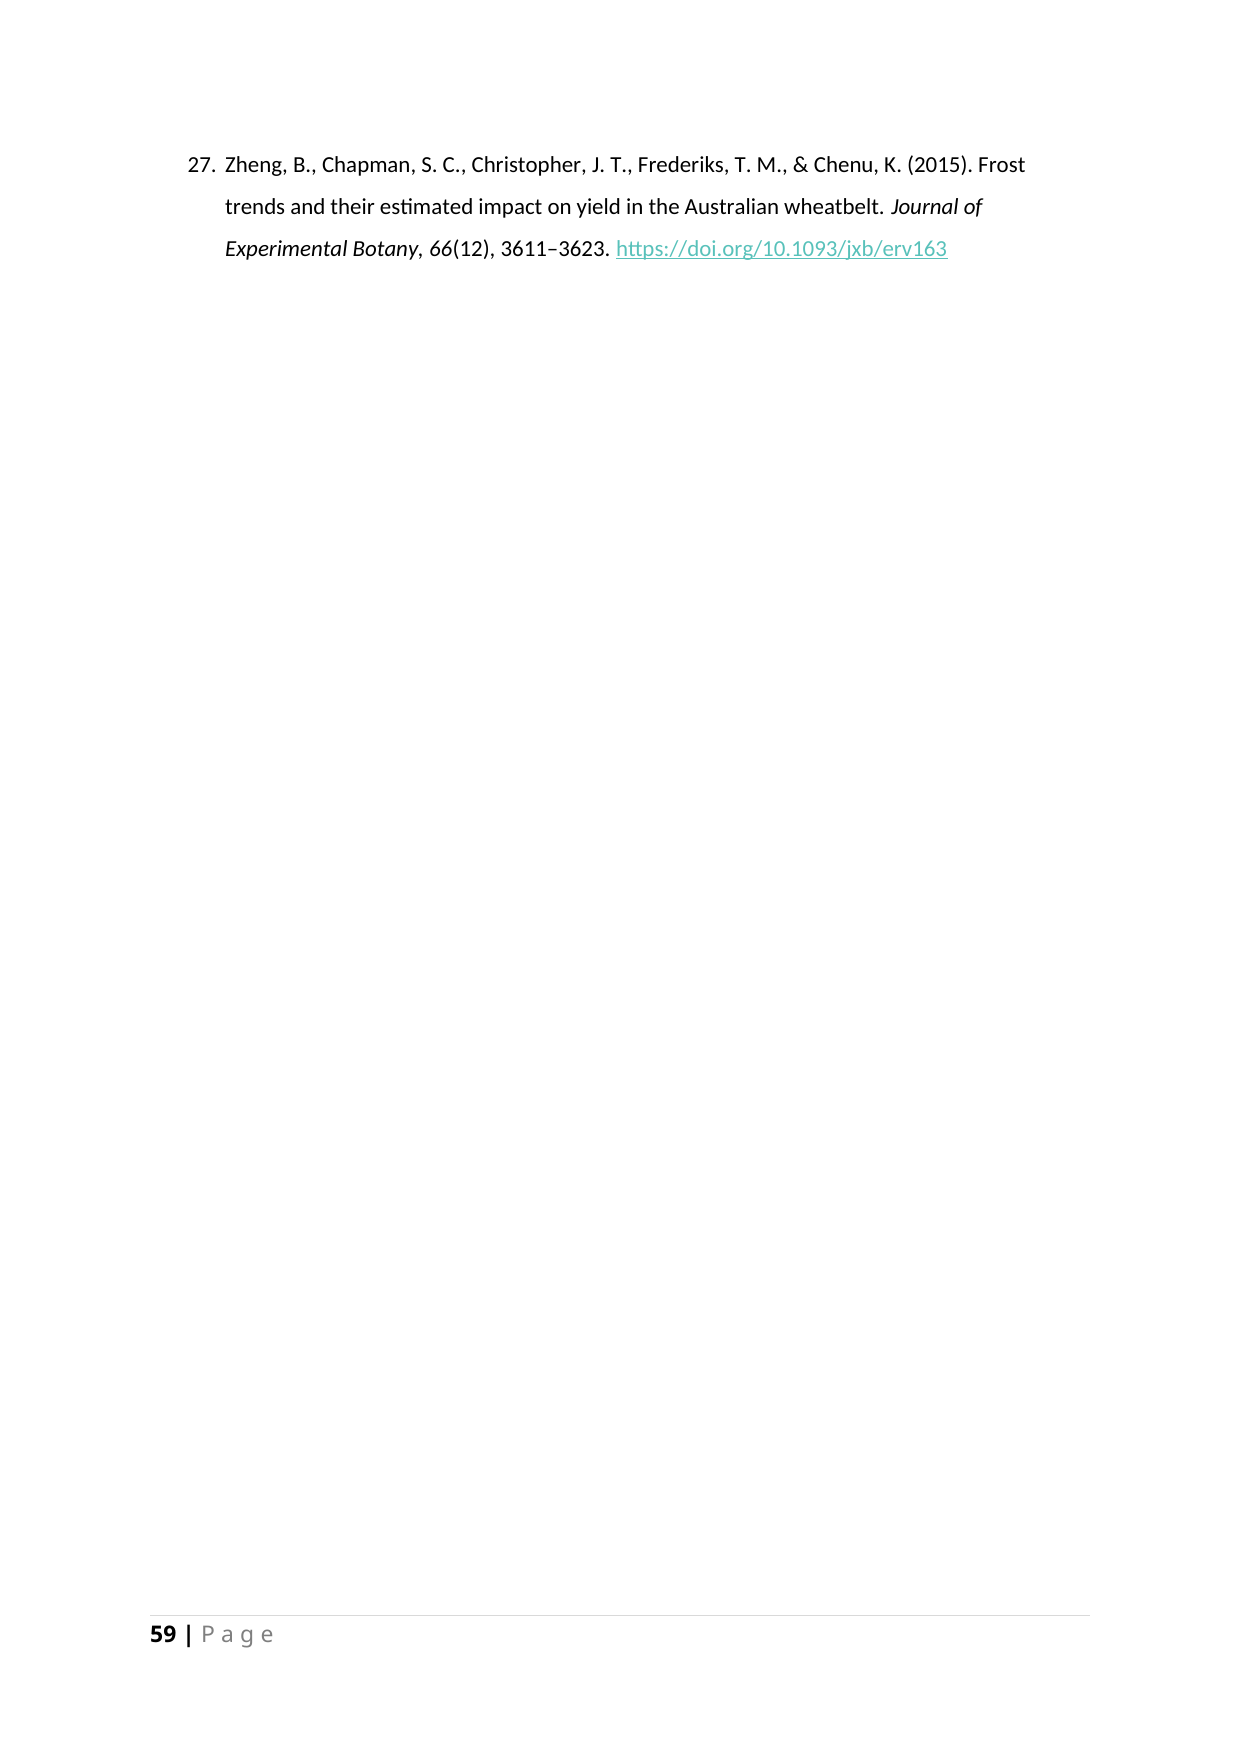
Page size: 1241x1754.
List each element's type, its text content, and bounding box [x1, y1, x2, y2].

list Zheng, B., Chapman, S. C., Christopher, J. T., Frederiks, T. M., & Chenu, K. (2015). Frost trends and their estimated impact on yield in the Australian wheatbelt. Journal of Experimental Botany, 66(12), 3611–3623. https://doi.org/10.1093/jxb/erv163 [187, 150, 1090, 262]
